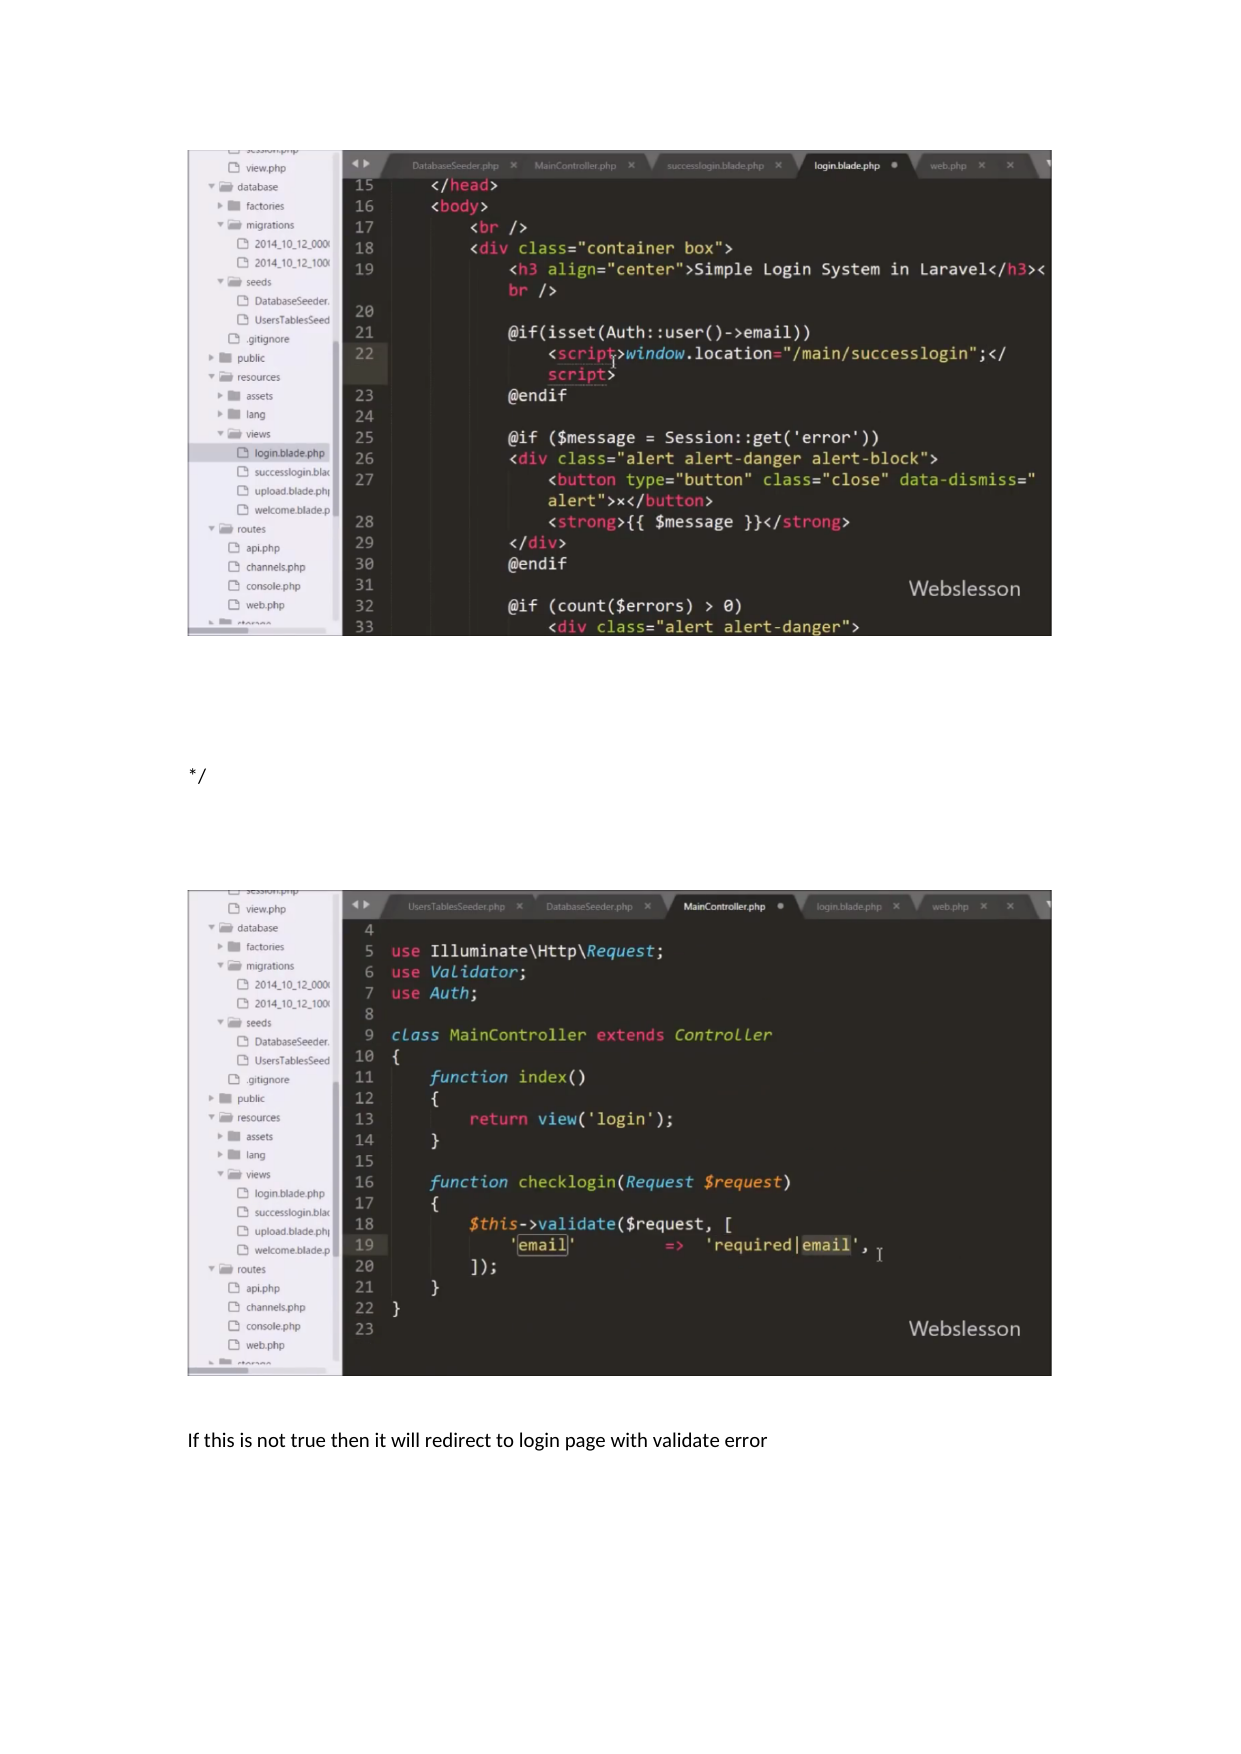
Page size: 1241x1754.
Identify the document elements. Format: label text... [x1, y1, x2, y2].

text */ [187, 763, 1053, 788]
text If this is not true then it will redirect to login page with validate error [187, 1427, 1053, 1452]
picture [187, 890, 1052, 1376]
picture [187, 150, 1052, 636]
